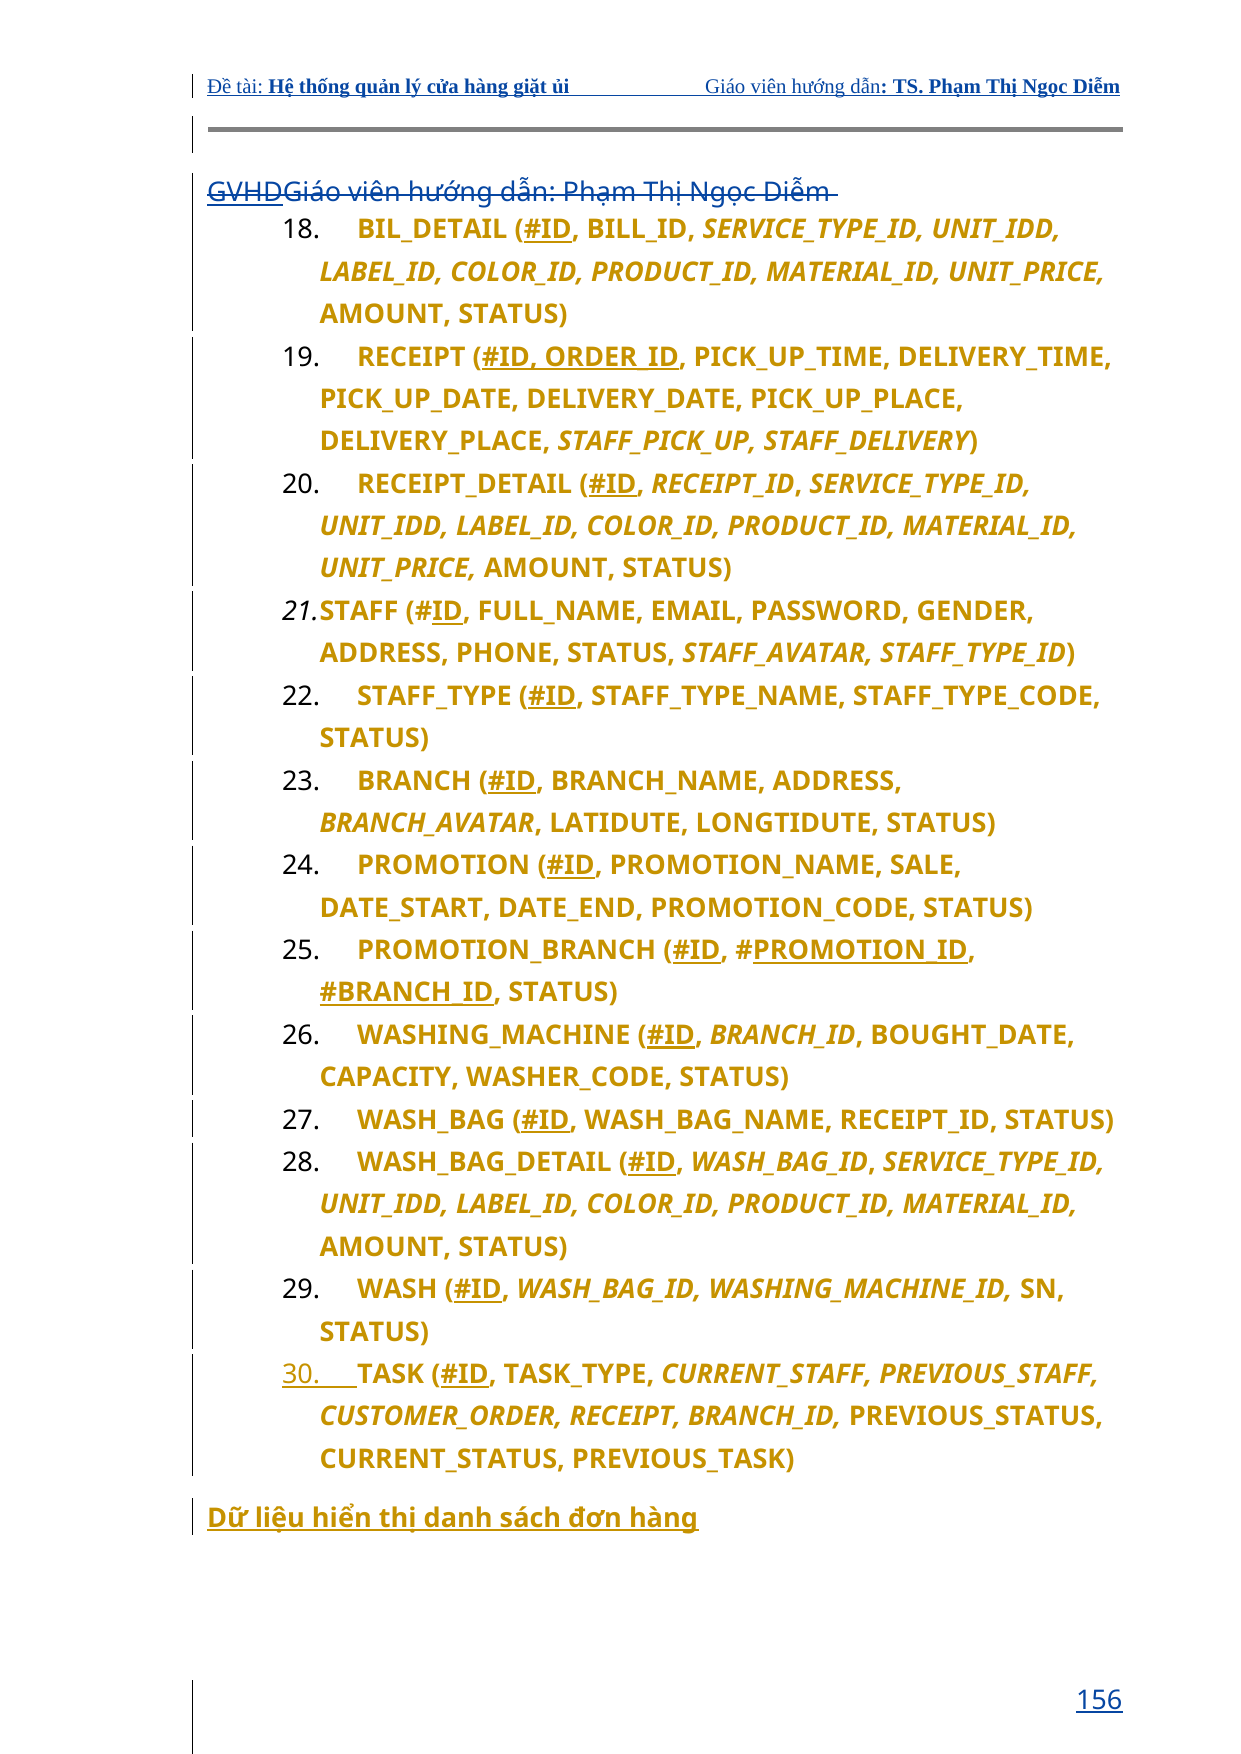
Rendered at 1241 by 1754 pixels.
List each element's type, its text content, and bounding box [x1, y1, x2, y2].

list PROMOTION_BRANCH (#ID, #PROMOTION_ID, #BRANCH_ID, STATUS) [282, 931, 1122, 1010]
list TASK (#ID, TASK_TYPE, CURRENT_STAFF, PREVIOUS_STAFF, CUSTOMER_ORDER, RECEIPT, BRANCH_ID, PREVIOUS_STATUS, CURRENT_STATUS, PREVIOUS_TASK) [282, 1354, 1122, 1476]
list WASH_BAG (#ID, WASH_BAG_NAME, RECEIPT_ID, STATUS) [282, 1100, 1122, 1137]
list STAFF_TYPE (#ID, STAFF_TYPE_NAME, STAFF_TYPE_CODE, STATUS) [282, 676, 1122, 755]
list WASH (#ID, WASH_BAG_ID, WASHING_MACHINE_ID, SN, STATUS) [282, 1270, 1122, 1349]
list BRANCH (#ID, BRANCH_NAME, ADDRESS, BRANCH_AVATAR, LATIDUTE, LONGTIDUTE, STATUS) [282, 761, 1122, 840]
list WASHING_MACHINE (#ID, BRANCH_ID, BOUGHT_DATE, CAPACITY, WASHER_CODE, STATUS) [282, 1015, 1122, 1094]
list RECEIPT (#ID, ORDER_ID, PICK_UP_TIME, DELIVERY_TIME, PICK_UP_DATE, DELIVERY_DATE, PICK_UP_PLACE, DELIVERY_PLACE, STAFF_PICK_UP, STAFF_DELIVERY) [282, 337, 1122, 459]
list BIL_DETAIL (#ID, BILL_ID, SERVICE_TYPE_ID, UNIT_IDD, LABEL_ID, COLOR_ID, PRODUCT_ID, MATERIAL_ID, UNIT_PRICE, AMOUNT, STATUS) [282, 210, 1122, 331]
list RECEIPT_DETAIL (#ID, RECEIPT_ID, SERVICE_TYPE_ID, UNIT_IDD, LABEL_ID, COLOR_ID, PRODUCT_ID, MATERIAL_ID, UNIT_PRICE, AMOUNT, STATUS) [282, 464, 1122, 586]
list STAFF (#ID, FULL_NAME, EMAIL, PASSWORD, GENDER, ADDRESS, PHONE, STATUS, STAFF_AVATAR, STAFF_TYPE_ID) [282, 591, 1122, 671]
list WASH_BAG_DETAIL (#ID, WASH_BAG_ID, SERVICE_TYPE_ID, UNIT_IDD, LABEL_ID, COLOR_ID, PRODUCT_ID, MATERIAL_ID, AMOUNT, STATUS) [282, 1142, 1122, 1264]
list PROMOTION (#ID, PROMOTION_NAME, SALE, DATE_START, DATE_END, PROMOTION_CODE, STATUS) [282, 846, 1122, 925]
